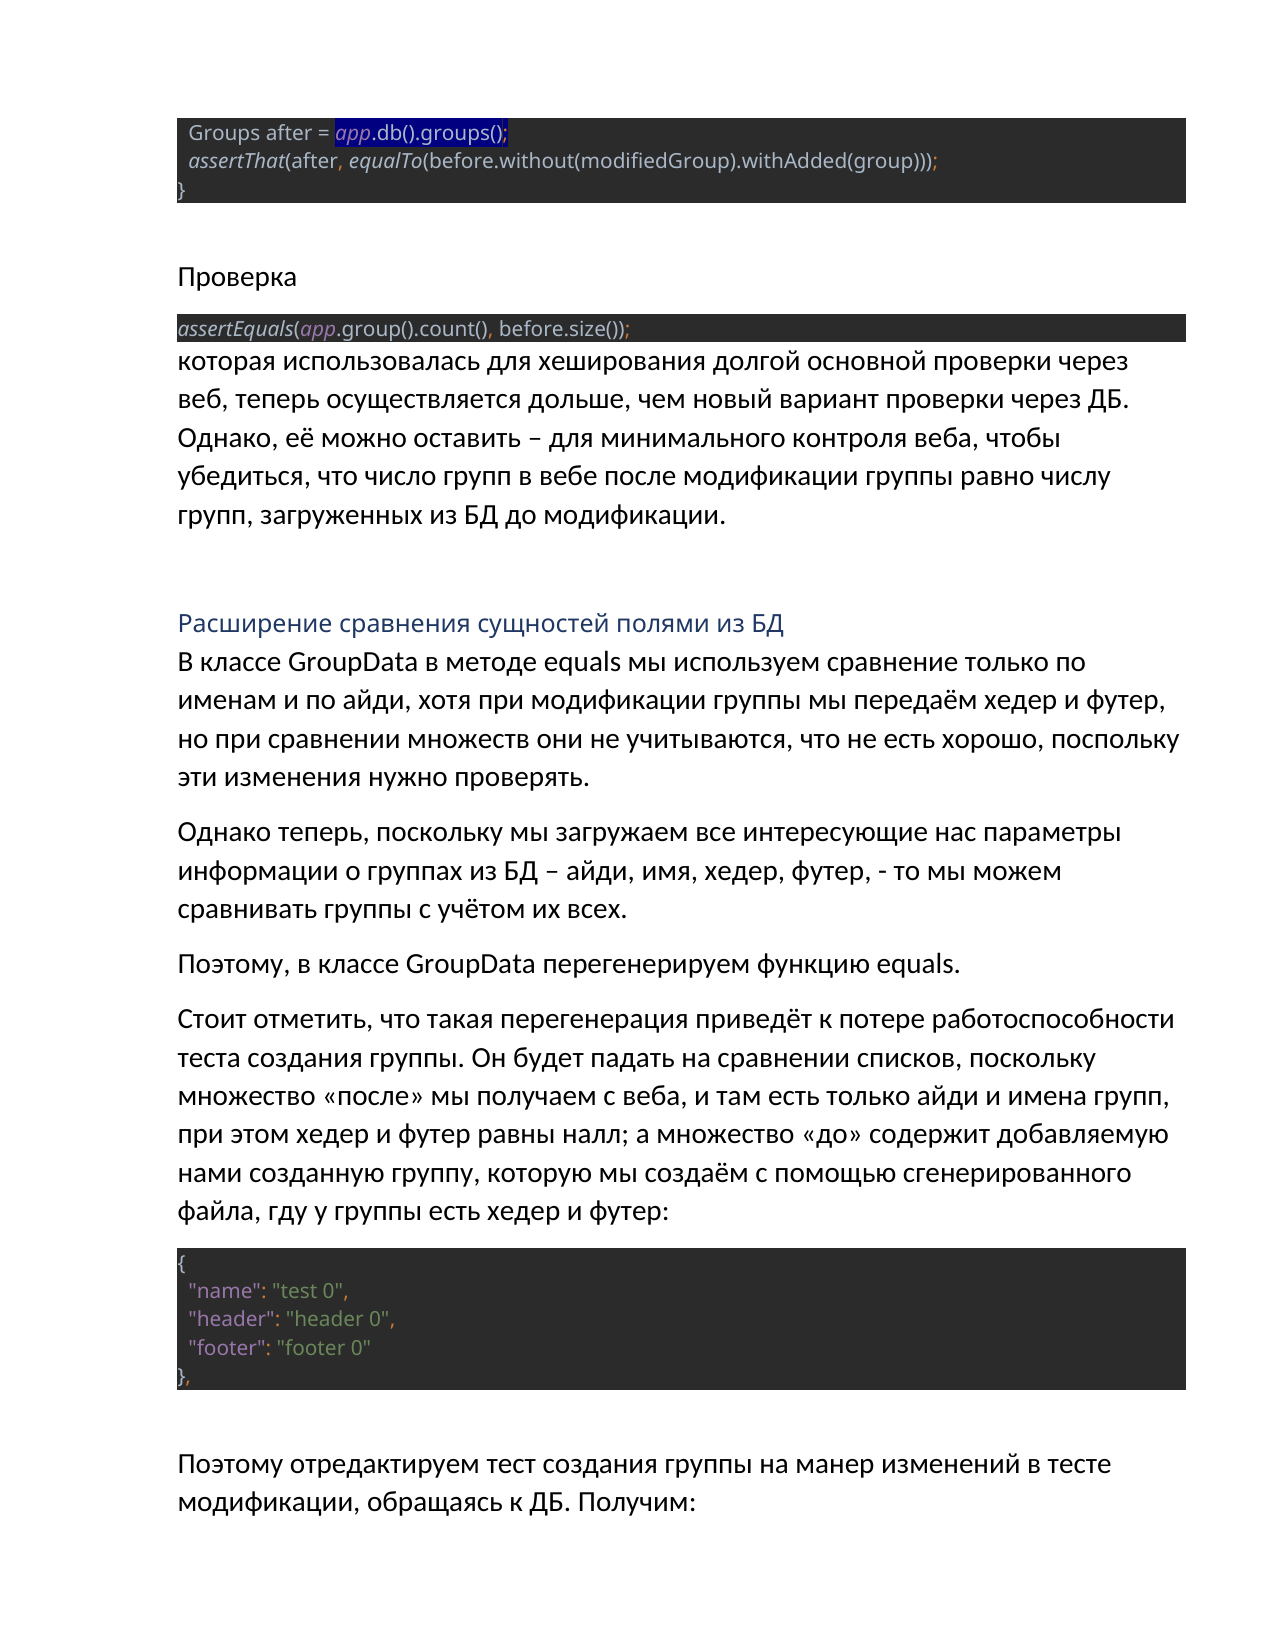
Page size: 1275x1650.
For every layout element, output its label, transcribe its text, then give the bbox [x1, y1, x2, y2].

text которая использовалась для хеширования долгой основной проверки через веб, теперь осуществляется дольше, чем новый вариант проверки через ДБ. Однако, её можно оставить – для минимального контроля веба, чтобы убедиться, что число групп в вебе после модификации группы равно числу групп, загруженных из БД до модификации. [177, 342, 1186, 531]
text assertEquals(app.group().count(), before.size()); [177, 314, 1186, 342]
text Проверка [177, 258, 1186, 294]
text Однако теперь, поскольку мы загружаем все интересующие нас параметры информации о группах из БД – айди, имя, хедер, футер, - то мы можем сравнивать группы с учётом их всех. [177, 813, 1186, 926]
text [177, 118, 1186, 203]
text { "name": "test 0", "header": "header 0", "footer": "footer 0" }, [177, 1248, 1186, 1390]
text В классе GroupData в методе equals мы используем сравнение только по именам и по айди, хотя при модификации группы мы передаём хедер и футер, но при сравнении множеств они не учитываются, что не есть хорошо, поспольку эти изменения нужно проверять. [177, 643, 1186, 794]
subtitle Расширение сравнения сущностей полями из БД [177, 606, 1186, 640]
text Стоит отметить, что такая перегенерация приведёт к потере работоспособности теста создания группы. Он будет падать на сравнении списков, поскольку множество «после» мы получаем с веба, и там есть только айди и имена групп, при этом хедер и футер равны налл; а множество «до» содержит добавляемую нами созданную группу, которую мы создаём с помощью сгенерированного файла, гду у группы есть хедер и футер: [177, 1000, 1186, 1228]
text Поэтому отредактируем тест создания группы на манер изменений в тесте модификации, обращаясь к ДБ. Получим: [177, 1445, 1186, 1519]
text Поэтому, в классе GroupData перегенерируем функцию equals. [177, 945, 1186, 981]
